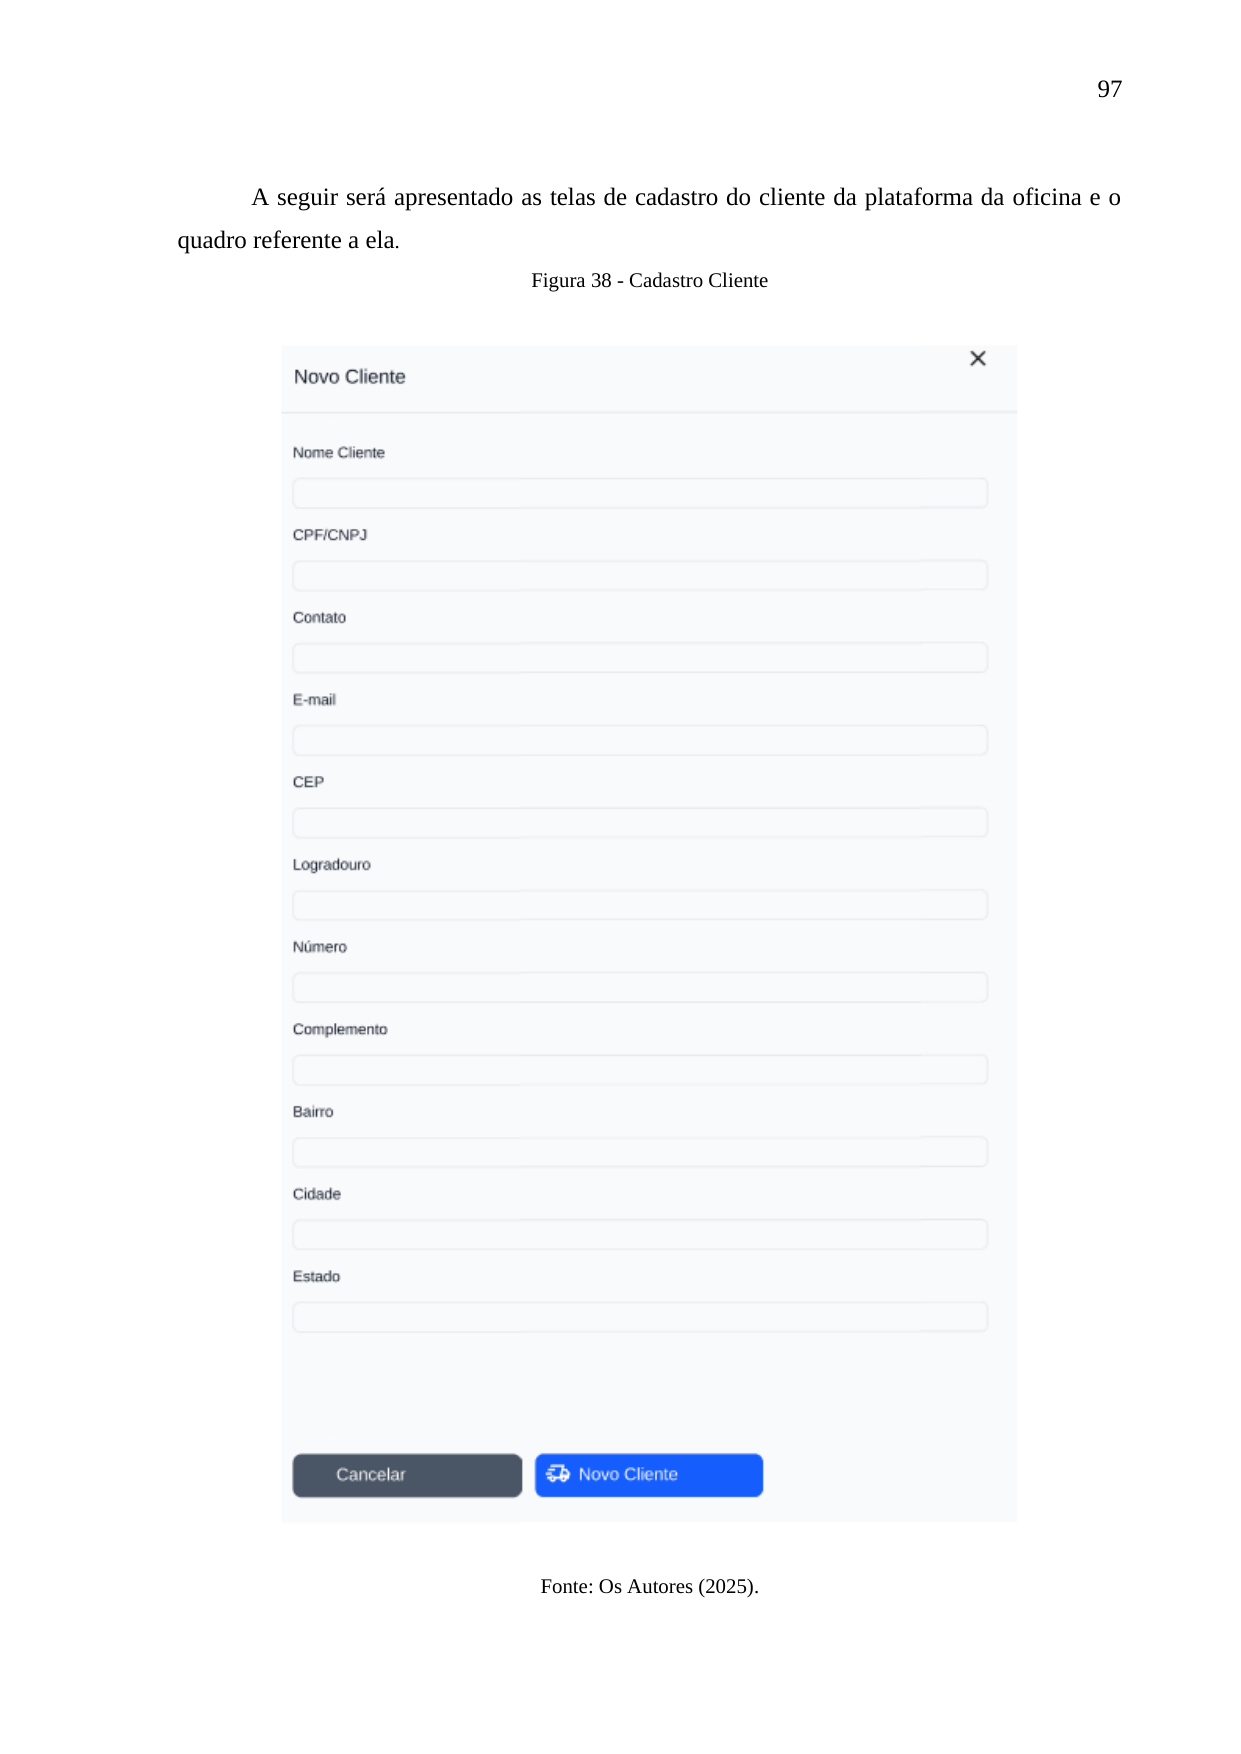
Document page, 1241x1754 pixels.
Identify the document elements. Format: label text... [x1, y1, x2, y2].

text Fonte: Os Autores (2025). [177, 1574, 1122, 1598]
text A seguir será apresentado as telas de cadastro do cliente da plataforma da oficina e o quadro referente a ela. [177, 182, 1122, 253]
text Figura 38 - Cadastro Cliente [177, 268, 1122, 292]
picture [280, 345, 1017, 1523]
